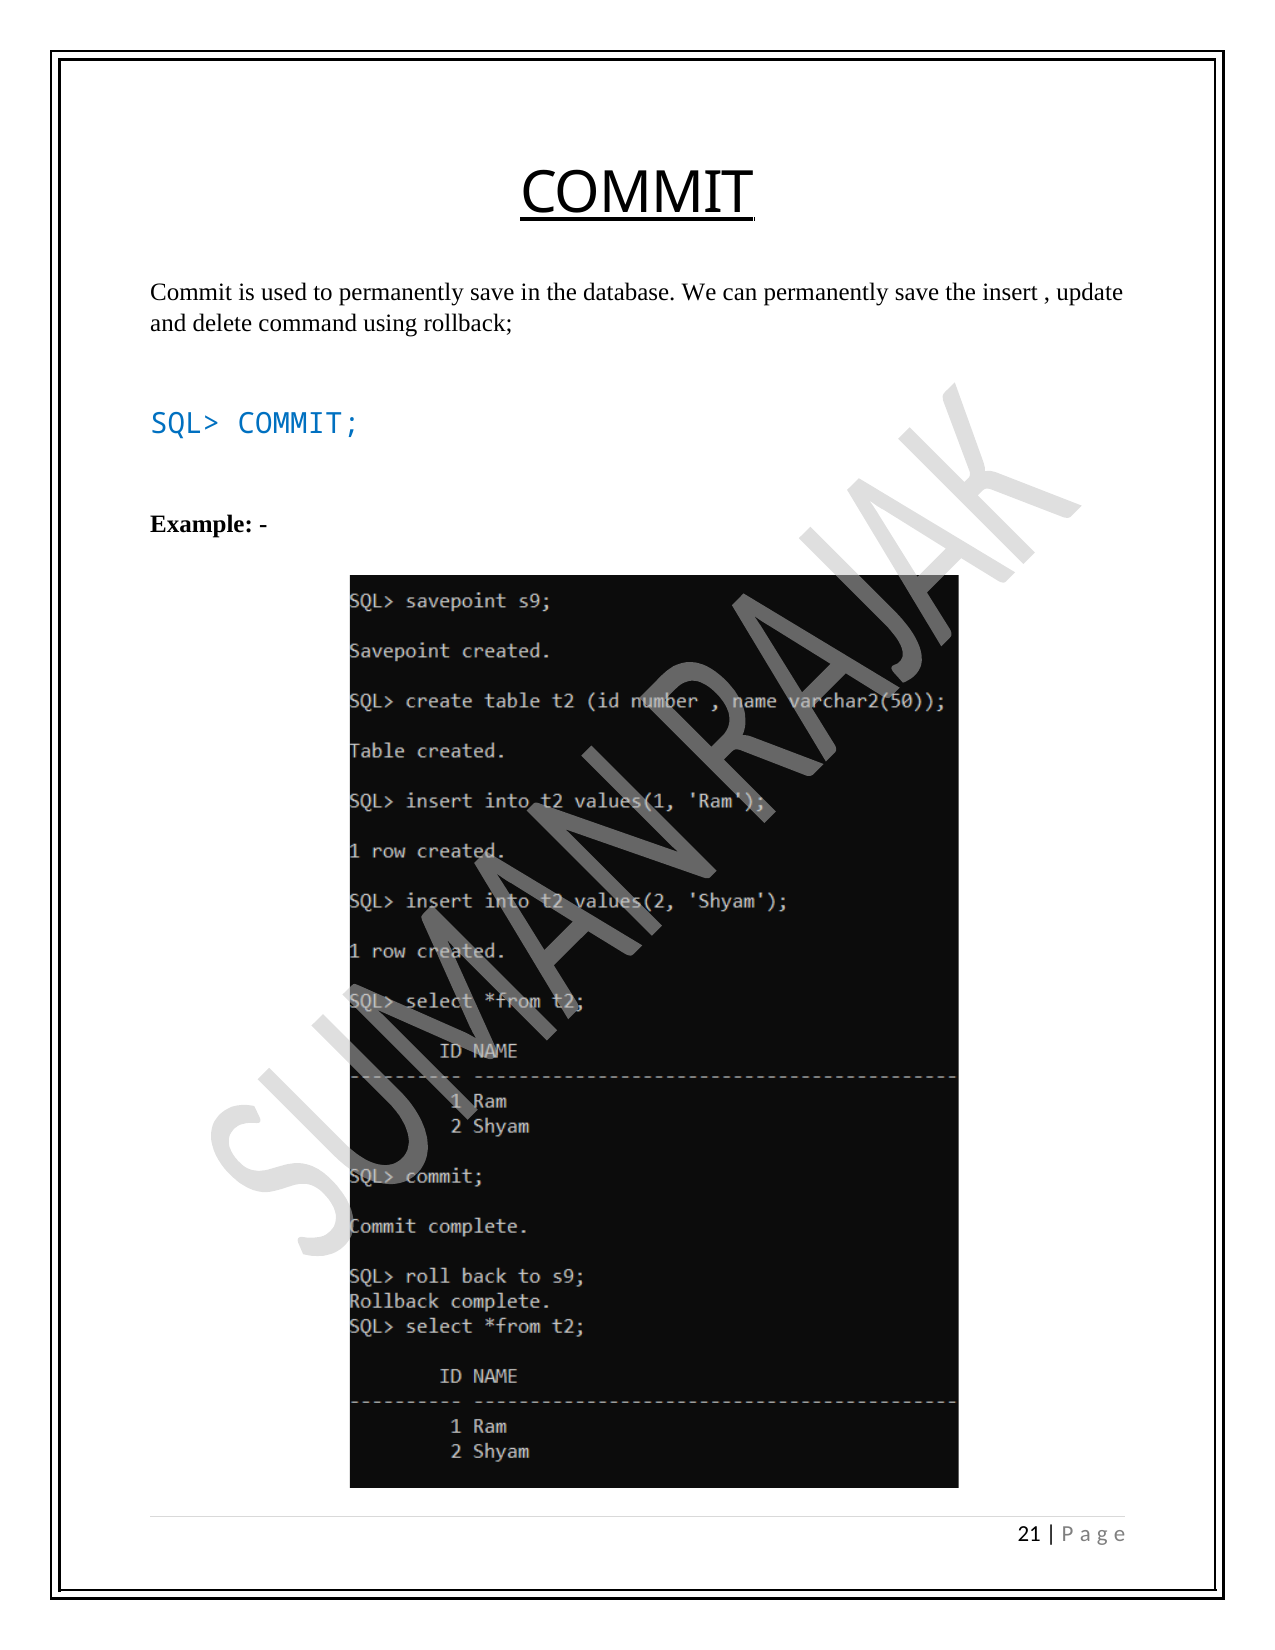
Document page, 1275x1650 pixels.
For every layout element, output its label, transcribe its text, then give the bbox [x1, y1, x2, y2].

text SQL> COMMIT; [150, 403, 1125, 442]
picture [349, 575, 959, 1488]
title COMMIT [150, 150, 1125, 229]
picture [349, 1065, 408, 1165]
text Example: - [150, 509, 1125, 538]
text Commit is used to permanently save in the database. We can permanently save the insert , update and delete command using rollback; [150, 277, 1125, 337]
